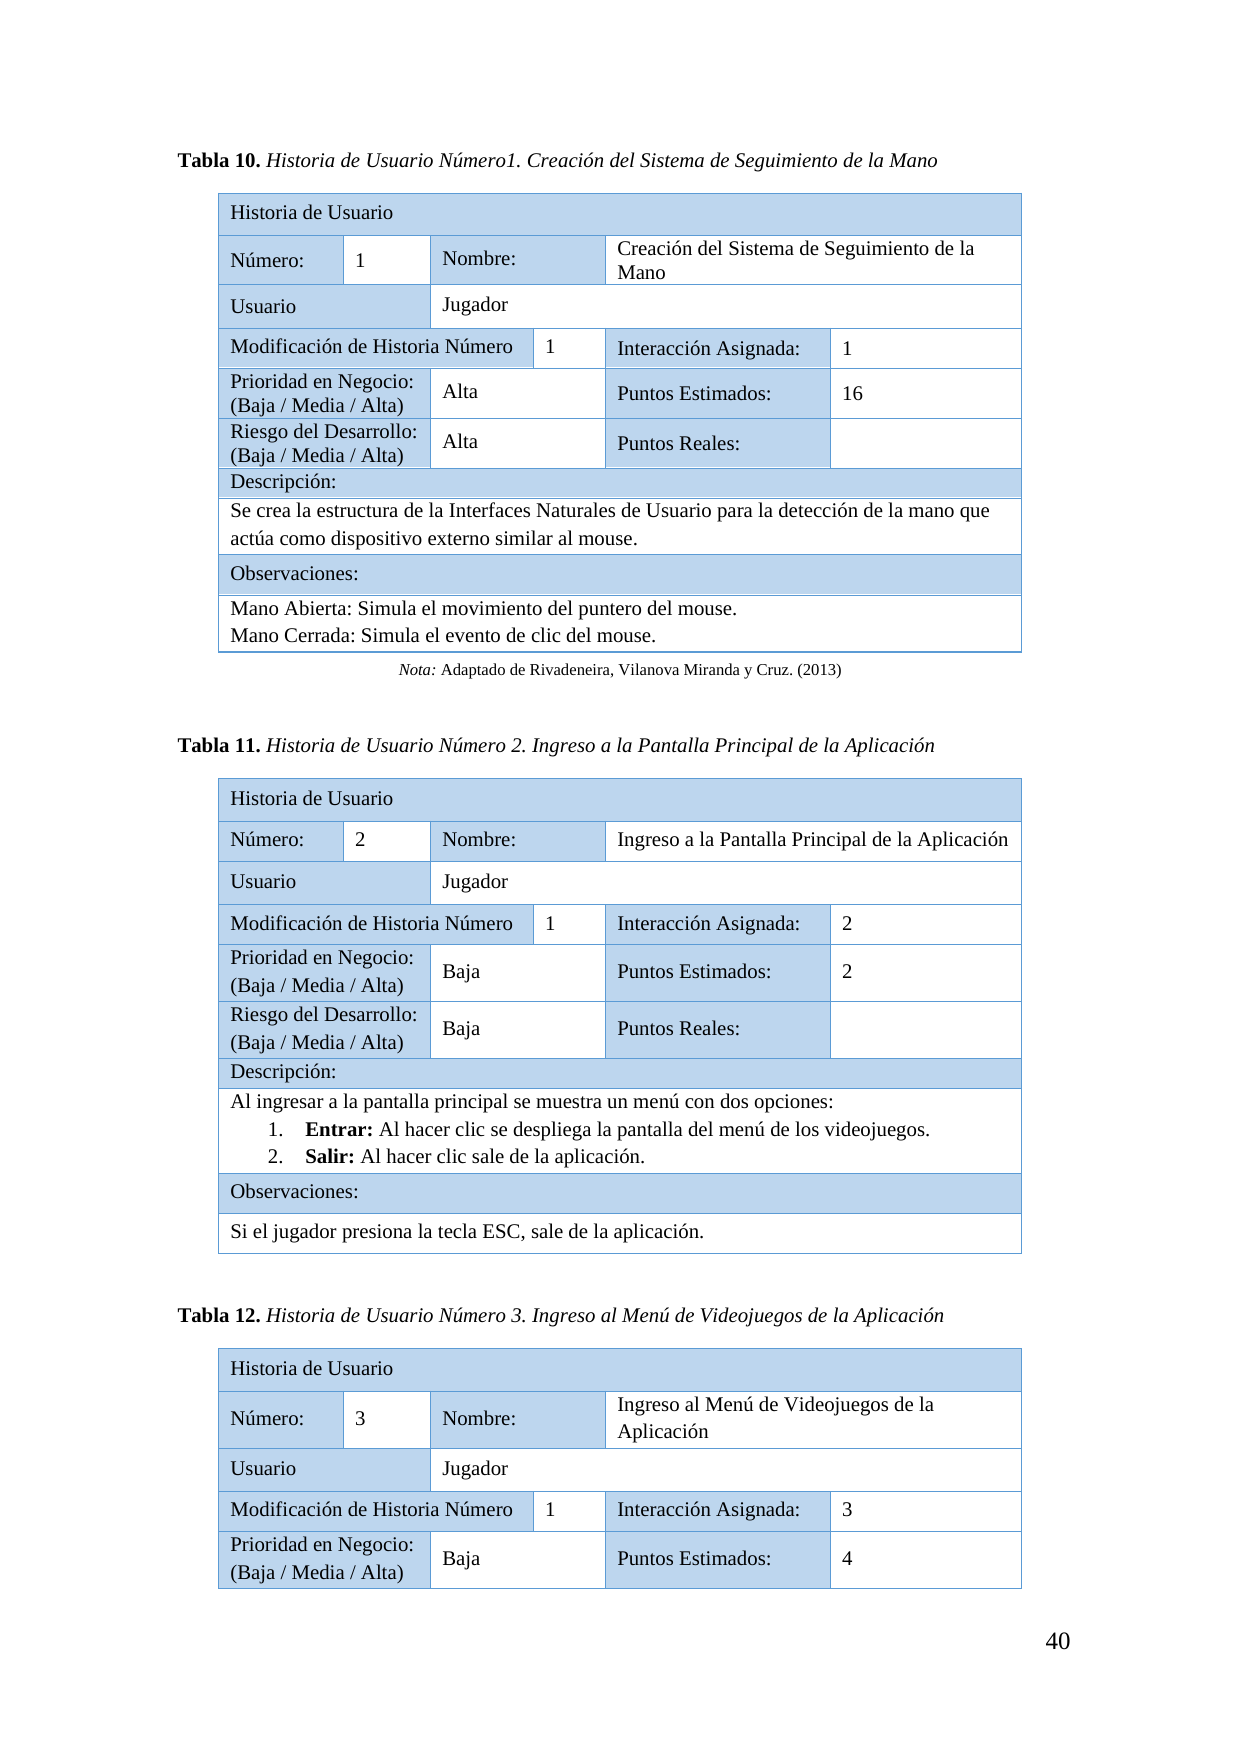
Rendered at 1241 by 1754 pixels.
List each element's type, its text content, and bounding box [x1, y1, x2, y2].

table_cell Prioridad en Negocio: (Baja / Media / Alta) [219, 1532, 430, 1588]
table_cell Modificación de Historia Número [219, 1492, 533, 1531]
table_cell 1 [344, 236, 430, 284]
table_cell Riesgo del Desarrollo: (Baja / Media / Alta) [219, 1002, 430, 1058]
table_cell Usuario [219, 862, 430, 904]
table_cell 16 [831, 369, 1021, 418]
table_cell Mano Abierta: Simula el movimiento del puntero del mouse. Mano Cerrada: Simula el evento de clic del mouse. [219, 596, 1021, 651]
table_cell Nombre: [431, 822, 605, 861]
table_cell 2 [831, 905, 1021, 944]
table_cell Puntos Reales: [606, 419, 830, 467]
table_cell Usuario [219, 1449, 430, 1491]
table_cell Se crea la estructura de la Interfaces Naturales de Usuario para la detección de la mano que actúa como dispositivo externo similar al mouse. [219, 499, 1021, 554]
table_cell Descripción: [219, 1059, 1021, 1088]
table_header Historia de Usuario [219, 779, 1021, 821]
table_cell Riesgo del Desarrollo: (Baja / Media / Alta) [219, 419, 430, 467]
table_cell 3 [344, 1392, 430, 1448]
table_cell Jugador [431, 285, 1021, 328]
table_cell 1 [832, 330, 1020, 367]
table_cell Si el jugador presiona la tecla ESC, sale de la aplicación. [219, 1214, 1021, 1253]
table_cell Baja [431, 945, 605, 1001]
table_cell 2 [344, 822, 430, 861]
table_cell Interacción Asignada: [606, 905, 830, 944]
table_cell Número: [219, 822, 343, 861]
table_cell Observaciones: [219, 1174, 1021, 1213]
table_cell Nombre: [431, 236, 605, 284]
table_cell Ingreso al Menú de Videojuegos de la Aplicación [606, 1392, 1021, 1448]
table_header Historia de Usuario [219, 194, 1021, 235]
table_cell 1 [534, 1492, 605, 1531]
table_cell Ingreso a la Pantalla Principal de la Aplicación [606, 822, 1021, 861]
table_cell Alta [431, 369, 605, 418]
table_cell Baja [431, 1532, 605, 1588]
table_cell Puntos Reales: [606, 1002, 830, 1058]
text Tabla 12. Historia de Usuario Número 3. Ingreso al Menú de Videojuegos de la Aplicación [177, 1303, 1063, 1327]
table_cell Interacción Asignada: [606, 1492, 830, 1531]
table_cell Puntos Estimados: [606, 945, 830, 1001]
text Tabla 10. Historia de Usuario Número1. Creación del Sistema de Seguimiento de la Mano [177, 148, 1063, 172]
table_cell Número: [219, 236, 343, 284]
table_cell Observaciones: [219, 555, 1021, 594]
table_cell 1 [534, 329, 605, 367]
table_cell Baja [431, 1002, 605, 1058]
table_cell Descripción: [219, 469, 1021, 497]
table_cell Nombre: [431, 1392, 605, 1448]
table_cell 4 [831, 1532, 1021, 1588]
table_cell [831, 419, 1021, 467]
table_cell Jugador [431, 862, 1021, 904]
table_cell Puntos Estimados: [606, 1532, 830, 1588]
table_cell Alta [431, 419, 605, 467]
table_cell Modificación de Historia Número [219, 905, 533, 944]
table_cell Prioridad en Negocio: (Baja / Media / Alta) [219, 369, 430, 418]
table_cell Puntos Estimados: [606, 369, 830, 418]
text Nota: Adaptado de Rivadeneira, Vilanova Miranda y Cruz. (2013) [177, 660, 1063, 679]
table_cell Modificación de Historia Número [219, 329, 533, 367]
table_cell [831, 1002, 1021, 1058]
table_cell Interacción Asignada: [606, 329, 830, 367]
table_cell Prioridad en Negocio: (Baja / Media / Alta) [219, 945, 430, 1001]
table_cell Número: [219, 1392, 343, 1448]
text Tabla 11. Historia de Usuario Número 2. Ingreso a la Pantalla Principal de la Aplicación [177, 733, 1063, 757]
table_cell Jugador [431, 1449, 1021, 1491]
table_cell 3 [831, 1492, 1021, 1531]
table_cell Al ingresar a la pantalla principal se muestra un menú con dos opciones: Entrar: Al hacer clic se despliega la pantalla del menú de los videojuegos. Salir: Al hacer clic sale de la aplicación. [219, 1089, 1021, 1172]
table_cell 2 [831, 945, 1021, 1001]
table_cell 1 [534, 905, 605, 944]
table_cell Usuario [219, 285, 430, 328]
table_header Historia de Usuario [219, 1349, 1021, 1391]
table_cell Creación del Sistema de Seguimiento de la Mano [606, 236, 1021, 284]
